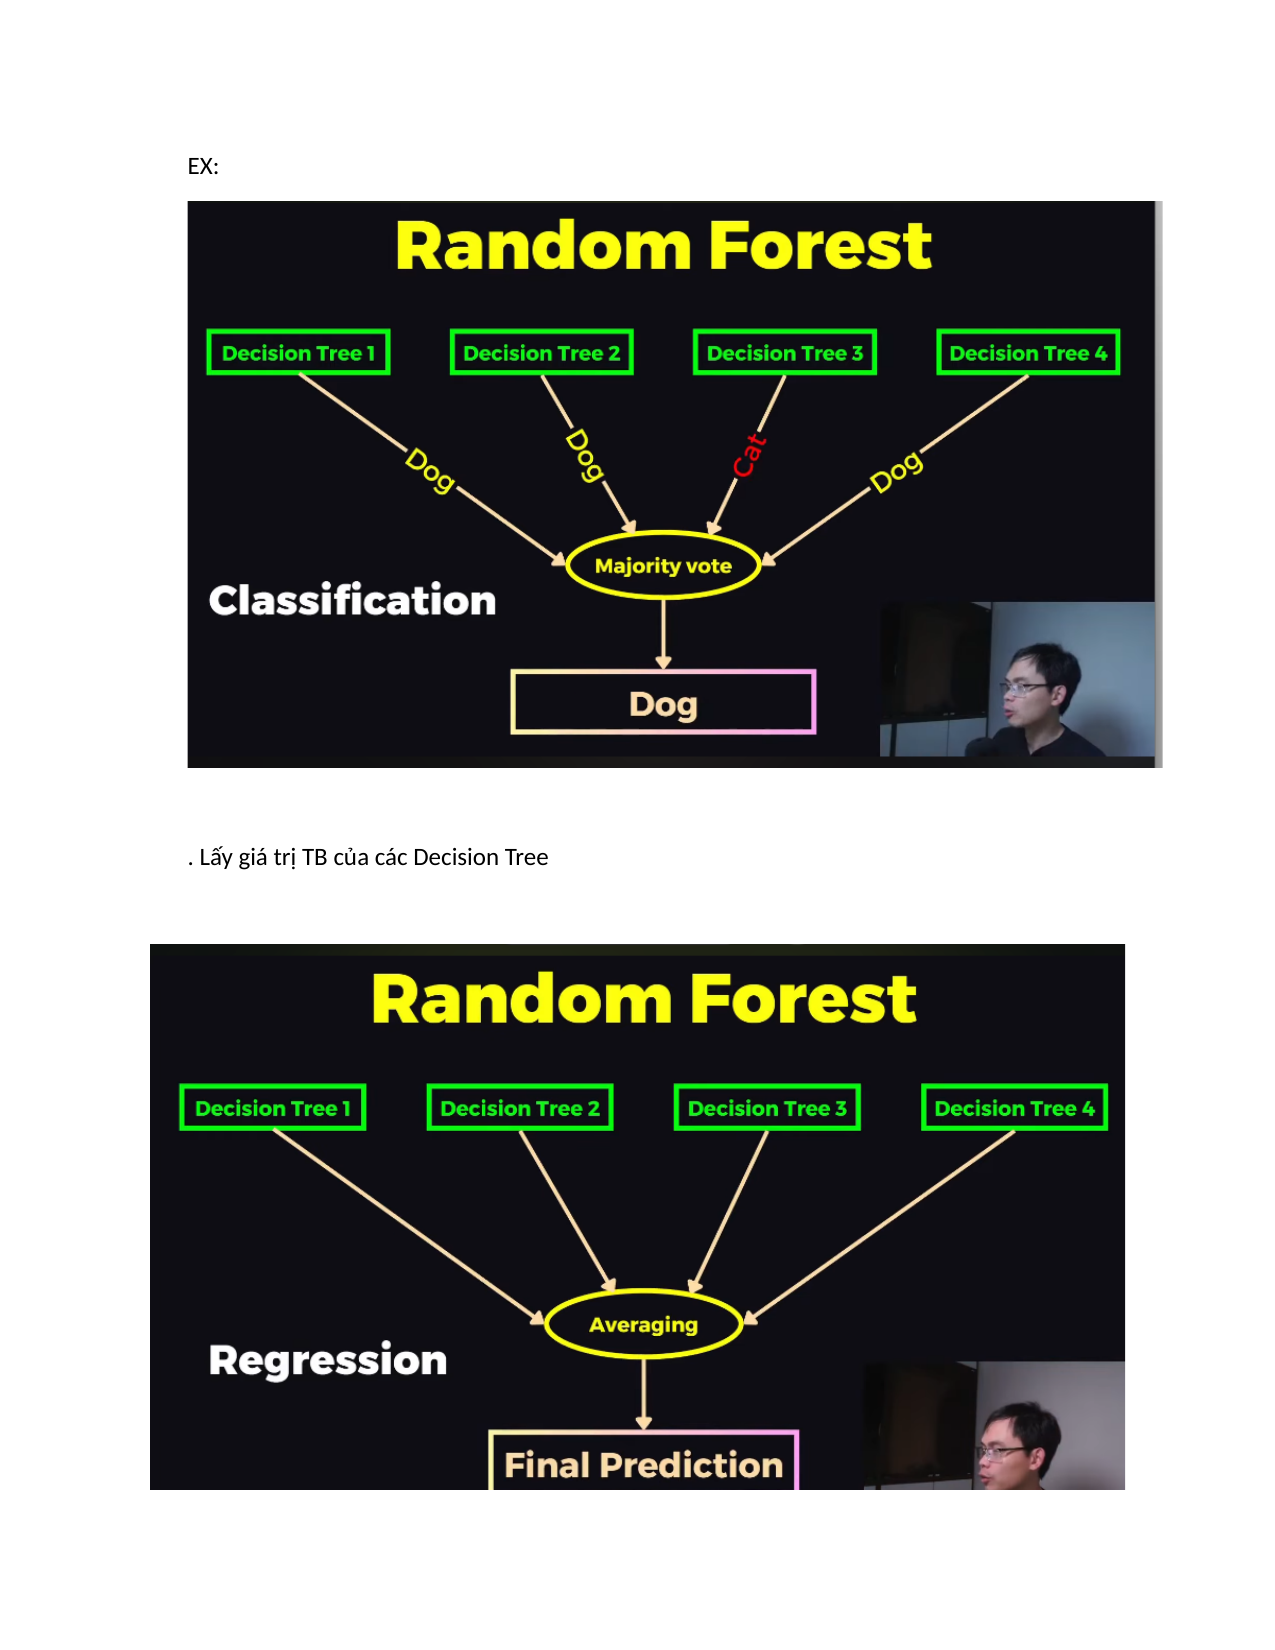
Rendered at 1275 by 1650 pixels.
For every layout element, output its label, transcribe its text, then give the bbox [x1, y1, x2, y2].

text EX: [187, 150, 1125, 181]
picture [187, 201, 1163, 768]
text . Lấy giá trị TB của các Decision Tree [150, 841, 1125, 871]
picture [150, 944, 1125, 1490]
